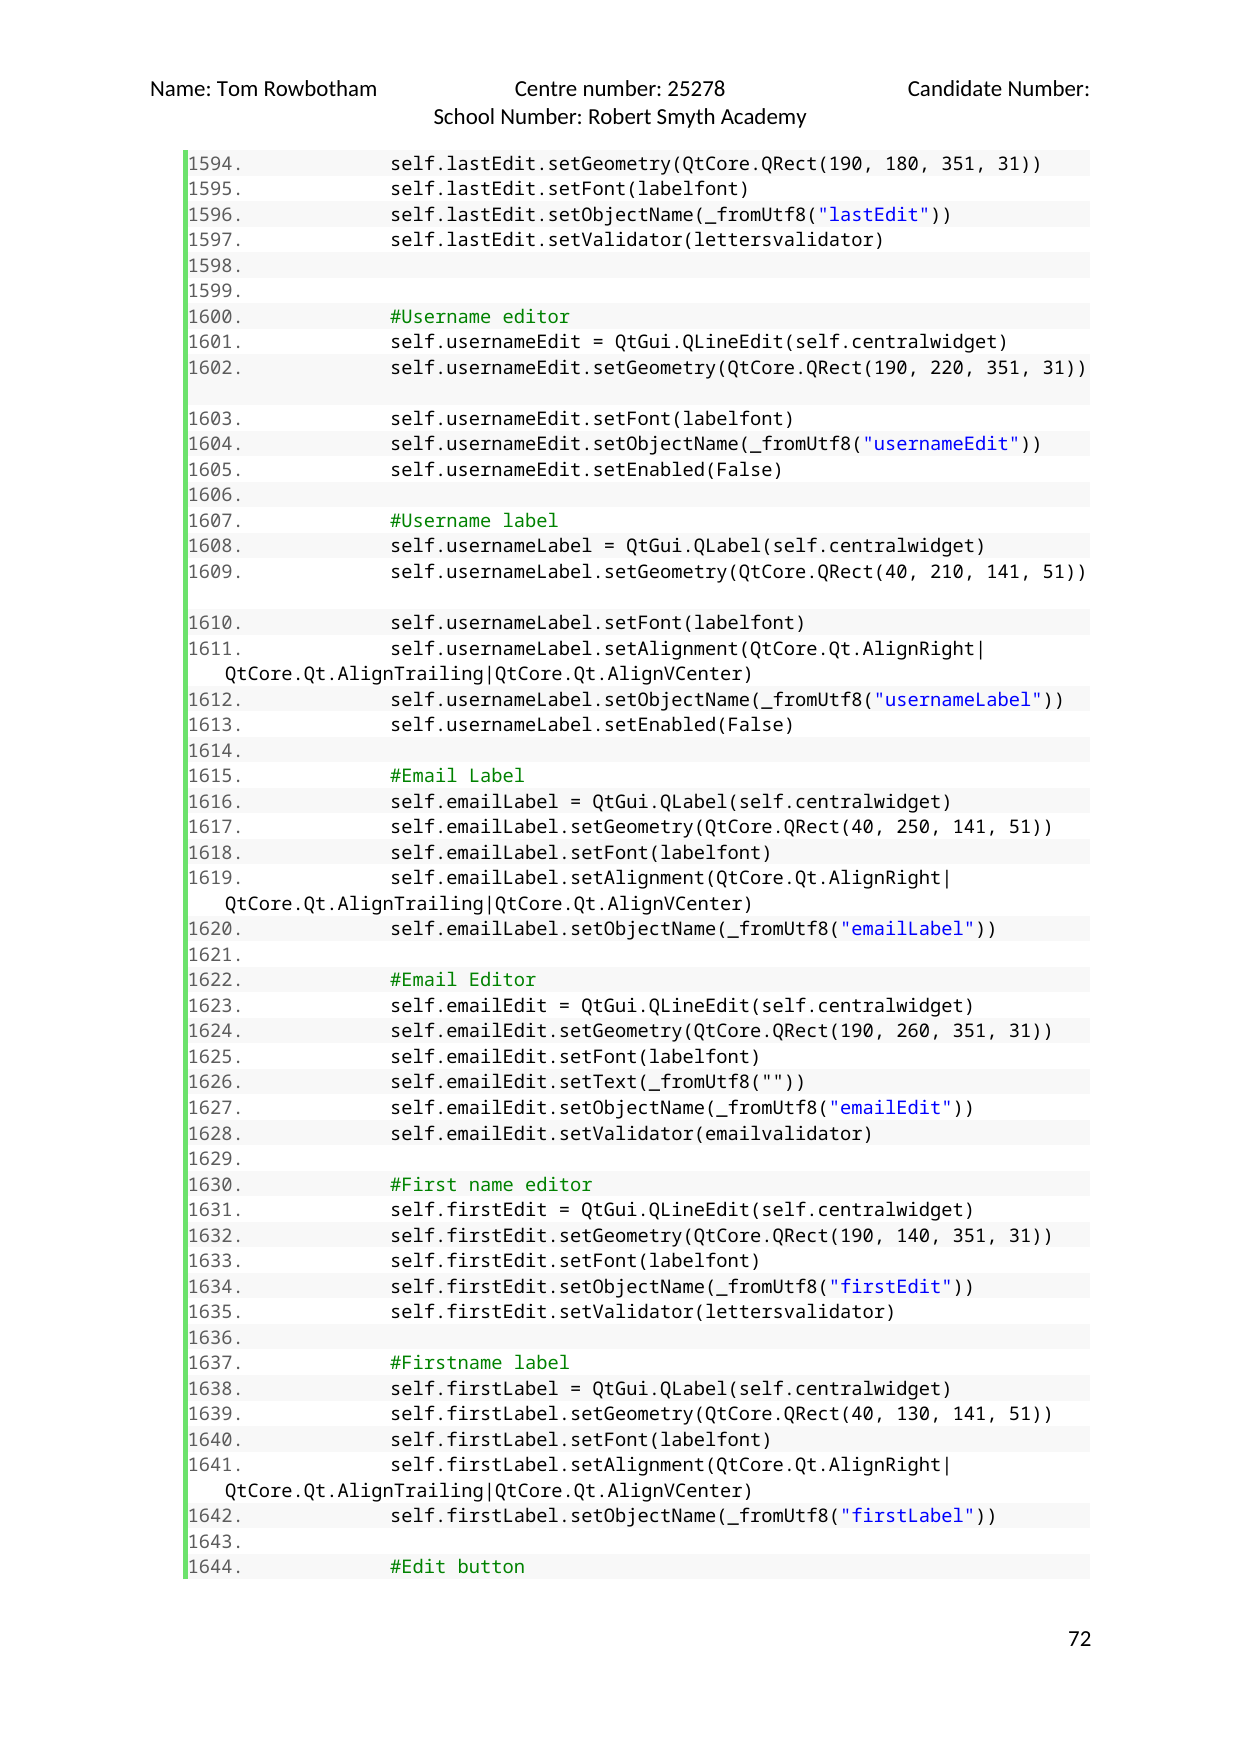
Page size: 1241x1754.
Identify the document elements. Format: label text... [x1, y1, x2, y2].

list self.usernameLabel.setAlignment(QtCore.Qt.AlignRight|QtCore.Qt.AlignTrailing|QtCore.Qt.AlignVCenter) [188, 635, 1090, 686]
list #Email Label [188, 762, 1090, 788]
list self.usernameEdit.setFont(labelfont) [188, 405, 1090, 431]
list self.emailLabel = QtGui.QLabel(self.centralwidget) [188, 788, 1090, 813]
list #Email Editor [188, 967, 1090, 992]
list self.firstEdit.setValidator(lettersvalidator) [188, 1298, 1090, 1324]
list self.firstEdit.setFont(labelfont) [188, 1247, 1090, 1273]
list #Edit button [188, 1554, 1090, 1579]
list self.emailEdit.setValidator(emailvalidator) [188, 1120, 1090, 1145]
list self.usernameEdit = QtGui.QLineEdit(self.centralwidget) [188, 329, 1090, 354]
list #Firstname label [188, 1349, 1090, 1375]
list self.usernameLabel.setEnabled(False) [188, 711, 1090, 737]
list self.emailLabel.setAlignment(QtCore.Qt.AlignRight|QtCore.Qt.AlignTrailing|QtCore.Qt.AlignVCenter) [188, 864, 1090, 916]
list self.firstLabel.setAlignment(QtCore.Qt.AlignRight|QtCore.Qt.AlignTrailing|QtCore.Qt.AlignVCenter) [188, 1452, 1090, 1503]
list #Username editor [188, 303, 1090, 329]
list self.firstEdit = QtGui.QLineEdit(self.centralwidget) [188, 1196, 1090, 1222]
list self.usernameLabel.setObjectName(_fromUtf8("usernameLabel")) [188, 686, 1090, 711]
list self.emailLabel.setObjectName(_fromUtf8("emailLabel")) [188, 916, 1090, 941]
list self.emailEdit.setText(_fromUtf8("")) [188, 1069, 1090, 1094]
list self.emailEdit = QtGui.QLineEdit(self.centralwidget) [188, 992, 1090, 1018]
list self.emailLabel.setGeometry(QtCore.QRect(40, 250, 141, 51)) [188, 813, 1090, 839]
list #Username label [188, 507, 1090, 533]
list self.lastEdit.setFont(labelfont) [188, 176, 1090, 201]
list self.firstLabel.setFont(labelfont) [188, 1426, 1090, 1452]
list #First name editor [188, 1171, 1090, 1196]
list self.firstLabel.setObjectName(_fromUtf8("firstLabel")) [188, 1503, 1090, 1528]
list self.firstEdit.setGeometry(QtCore.QRect(190, 140, 351, 31)) [188, 1222, 1090, 1247]
list self.usernameLabel.setGeometry(QtCore.QRect(40, 210, 141, 51)) [188, 558, 1090, 609]
list self.emailEdit.setGeometry(QtCore.QRect(190, 260, 351, 31)) [188, 1018, 1090, 1043]
list self.usernameEdit.setEnabled(False) [188, 456, 1090, 482]
list self.emailLabel.setFont(labelfont) [188, 839, 1090, 864]
list self.firstLabel.setGeometry(QtCore.QRect(40, 130, 141, 51)) [188, 1401, 1090, 1426]
list self.usernameLabel = QtGui.QLabel(self.centralwidget) [188, 533, 1090, 558]
list self.lastEdit.setObjectName(_fromUtf8("lastEdit")) [188, 201, 1090, 227]
list self.firstEdit.setObjectName(_fromUtf8("firstEdit")) [188, 1273, 1090, 1298]
list self.lastEdit.setValidator(lettersvalidator) [188, 227, 1090, 252]
list self.firstLabel = QtGui.QLabel(self.centralwidget) [188, 1375, 1090, 1401]
list self.emailEdit.setObjectName(_fromUtf8("emailEdit")) [188, 1094, 1090, 1120]
list self.usernameLabel.setFont(labelfont) [188, 609, 1090, 635]
list self.usernameEdit.setObjectName(_fromUtf8("usernameEdit")) [188, 431, 1090, 456]
list self.lastEdit.setGeometry(QtCore.QRect(190, 180, 351, 31)) [188, 150, 1090, 176]
list self.usernameEdit.setGeometry(QtCore.QRect(190, 220, 351, 31)) [188, 354, 1090, 405]
list self.emailEdit.setFont(labelfont) [188, 1043, 1090, 1069]
